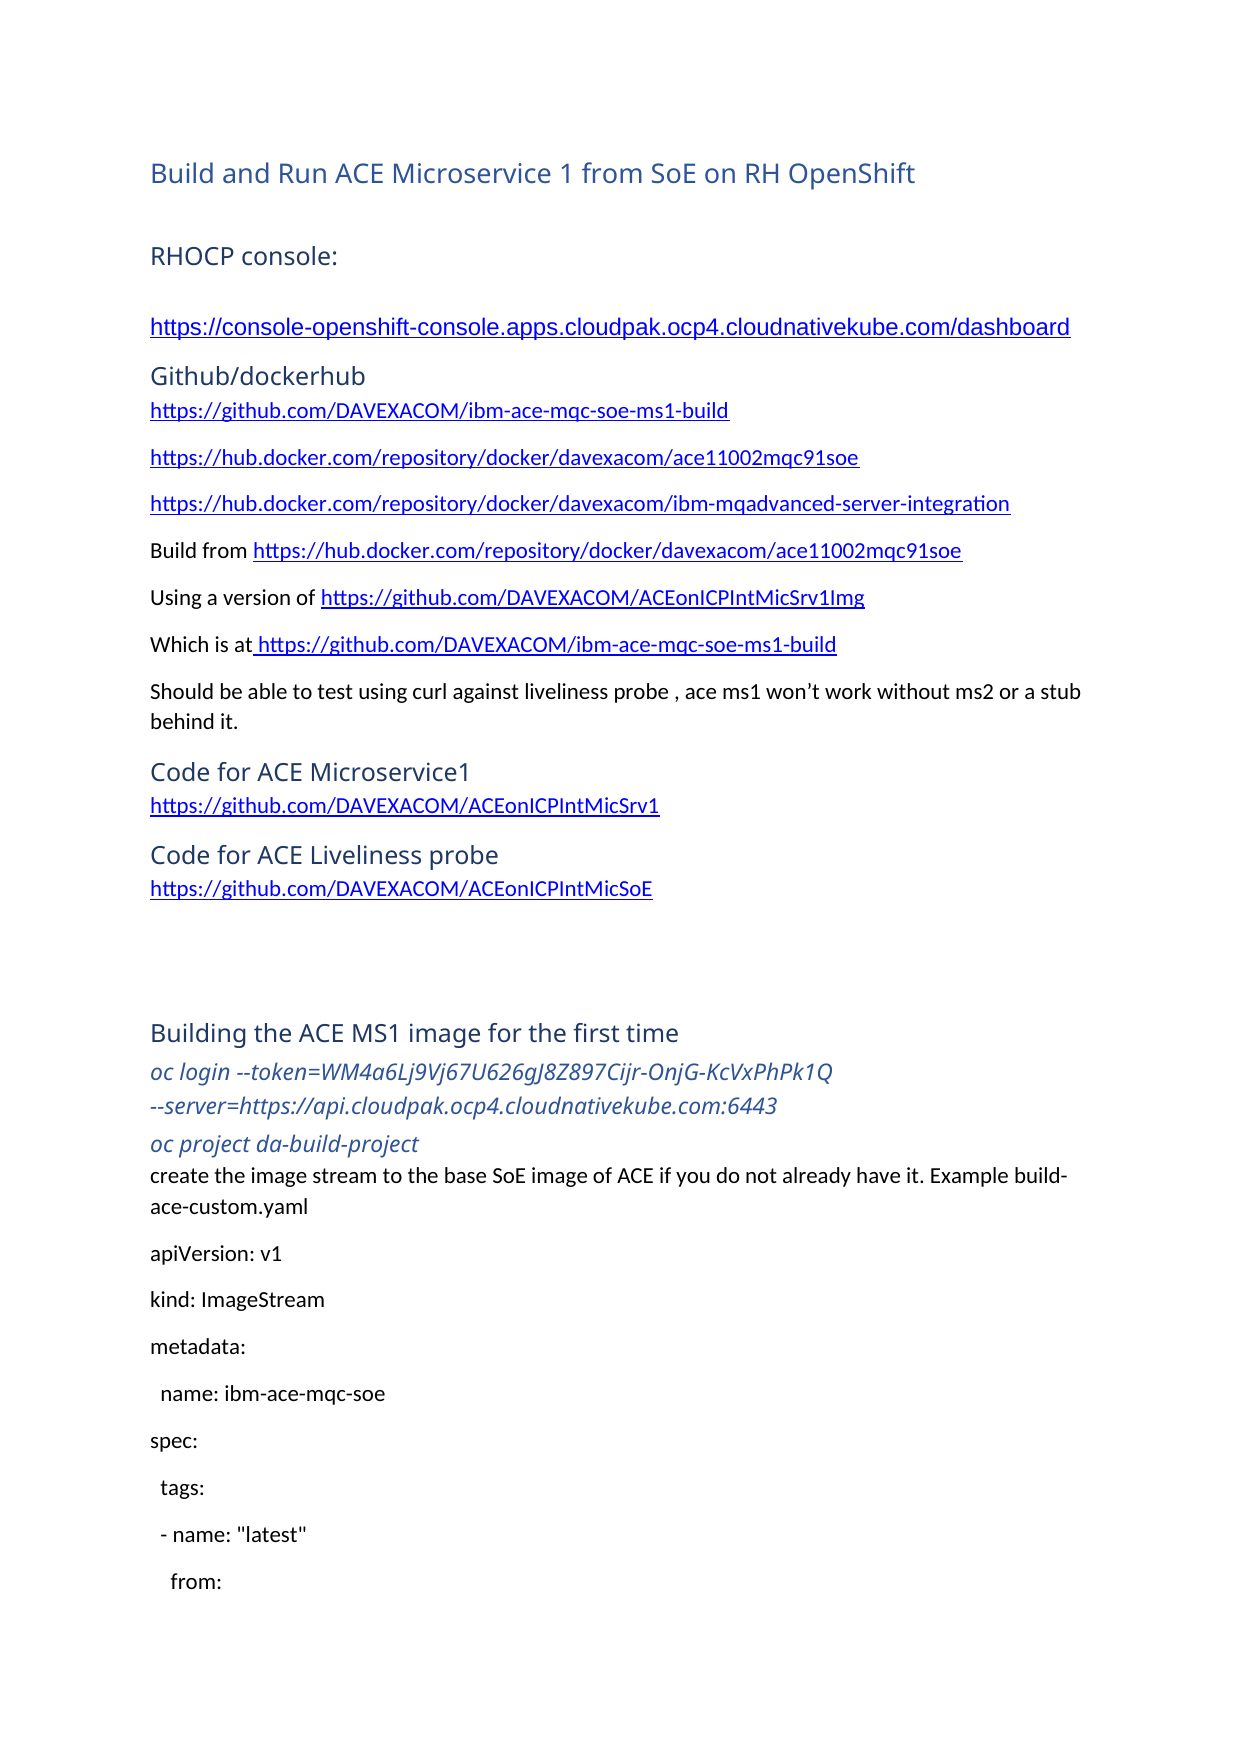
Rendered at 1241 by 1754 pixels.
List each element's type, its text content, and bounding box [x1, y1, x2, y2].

text tags: [150, 1473, 1090, 1501]
text Which is at https://github.com/DAVEXACOM/ibm-ace-mqc-soe-ms1-build [150, 630, 1090, 658]
text https://github.com/DAVEXACOM/ibm-ace-mqc-soe-ms1-build [150, 396, 1090, 424]
text Using a version of https://github.com/DAVEXACOM/ACEonICPIntMicSrv1Img [150, 583, 1090, 611]
text create the image stream to the base SoE image of ACE if you do not already have it. Example build-ace-custom.yaml [150, 1162, 1090, 1220]
text Should be able to test using curl against liveliness probe , ace ms1 won’t work without ms2 or a stub behind it. [150, 677, 1090, 735]
subtitle Code for ACE Microservice1 [150, 754, 1090, 788]
text Build from https://hub.docker.com/repository/docker/davexacom/ace11002mqc91soe [150, 536, 1090, 564]
text https://github.com/DAVEXACOM/ACEonICPIntMicSrv1 [150, 791, 1090, 819]
text apiVersion: v1 [150, 1239, 1090, 1267]
subtitle oc login --token=WM4a6Lj9Vj67U626gJ8Z897Cijr-OnjG-KcVxPhPk1Q --server=https://api.cloudpak.ocp4.cloudnativekube.com:6443 [150, 1056, 1090, 1121]
text https://console-openshift-console.apps.cloudpak.ocp4.cloudnativekube.com/dashboard [150, 313, 1090, 340]
text - name: "latest" [150, 1520, 1090, 1548]
text name: ibm-ace-mqc-soe [150, 1379, 1090, 1407]
text from: [150, 1567, 1090, 1595]
subtitle RHOCP console: [150, 239, 1090, 310]
text kind: ImageStream [150, 1286, 1090, 1313]
subtitle Build and Run ACE Microservice 1 from SoE on RH OpenShift [150, 154, 1090, 191]
text metadata: [150, 1332, 1090, 1360]
subtitle Github/dockerhub [150, 359, 1090, 393]
subtitle Building the ACE MS1 image for the first time [150, 1015, 1090, 1049]
text https://hub.docker.com/repository/docker/davexacom/ibm-mqadvanced-server-integration [150, 489, 1090, 518]
text spec: [150, 1426, 1090, 1454]
text https://hub.docker.com/repository/docker/davexacom/ace11002mqc91soe [150, 443, 1090, 471]
subtitle Code for ACE Liveliness probe [150, 838, 1090, 872]
text https://github.com/DAVEXACOM/ACEonICPIntMicSoE [150, 874, 1090, 903]
subtitle oc project da-build-project [150, 1128, 1090, 1159]
